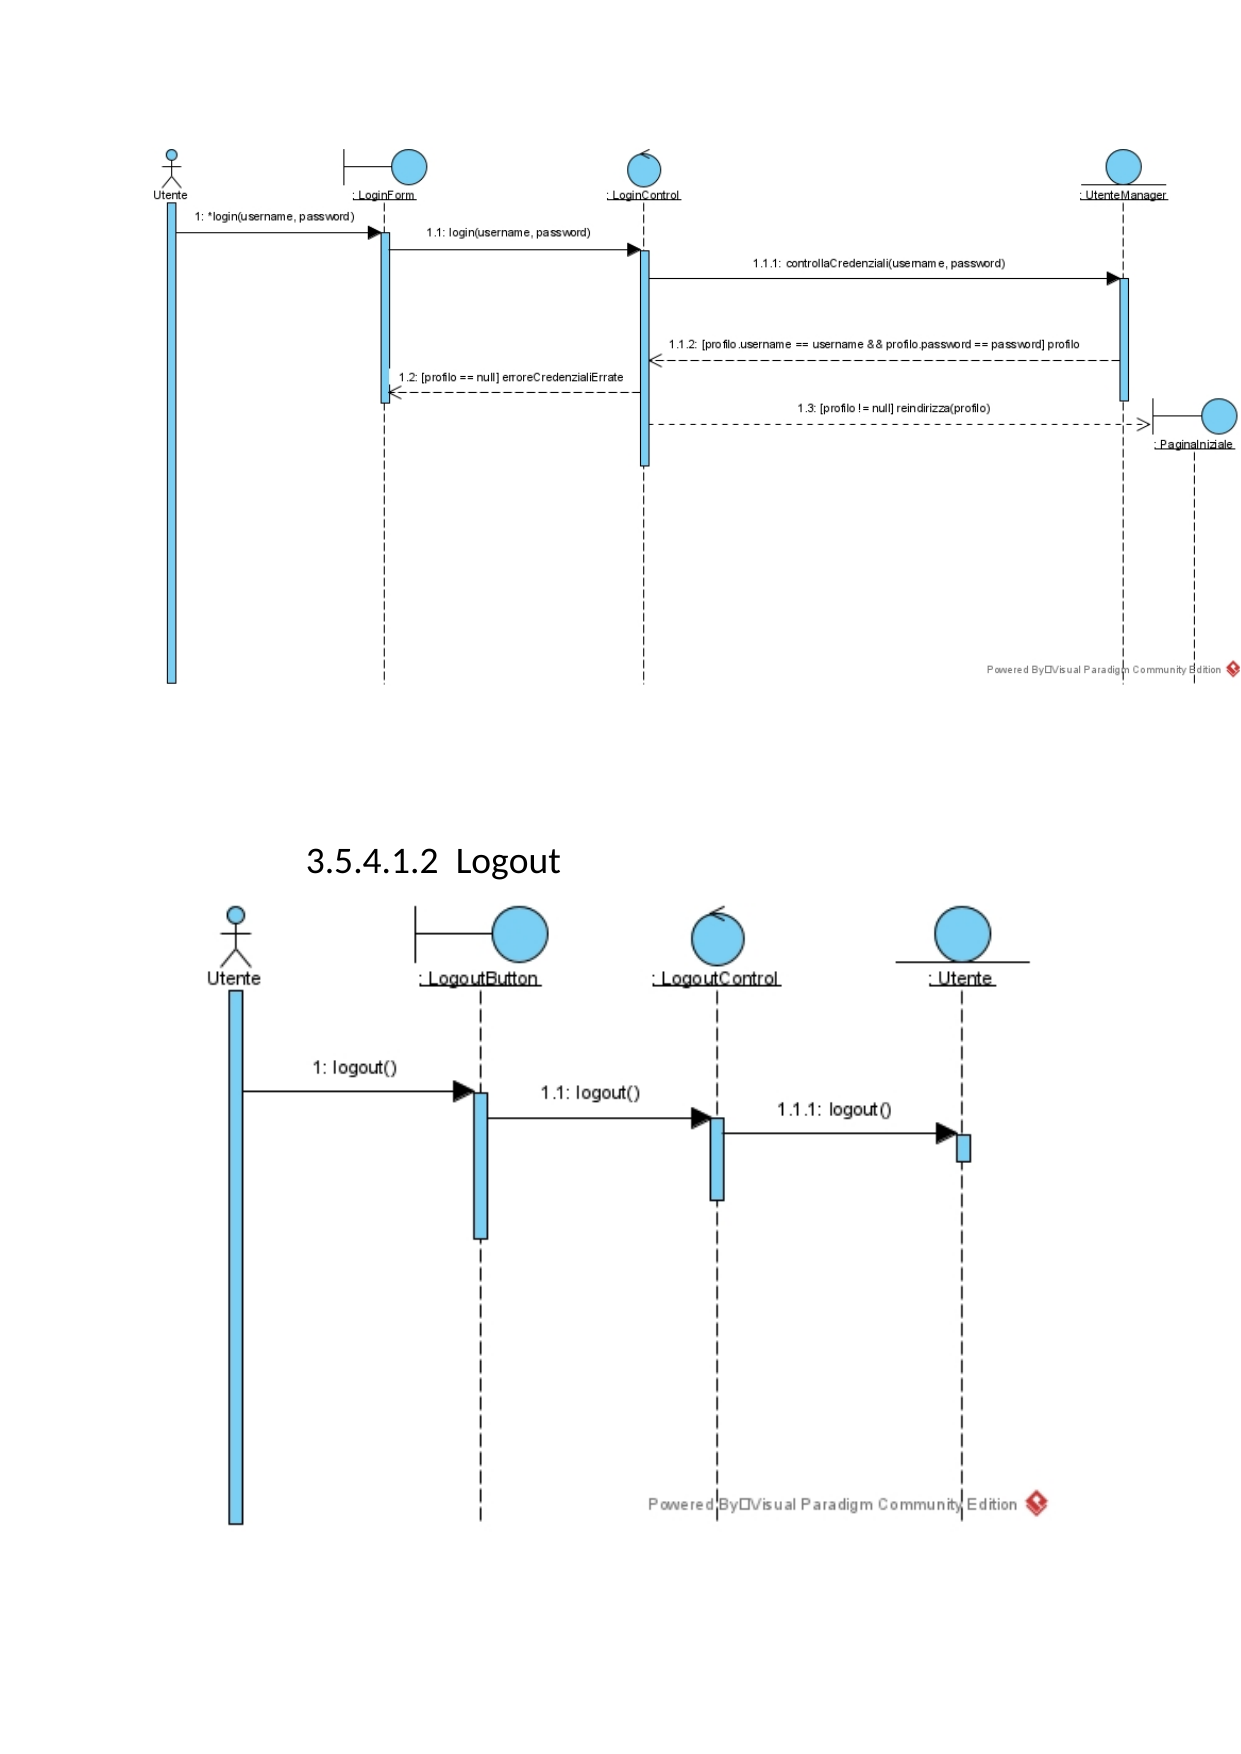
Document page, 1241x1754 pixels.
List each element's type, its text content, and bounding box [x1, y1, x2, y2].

list Logout [306, 837, 1122, 883]
picture [118, 903, 1057, 1532]
picture [118, 147, 1241, 687]
